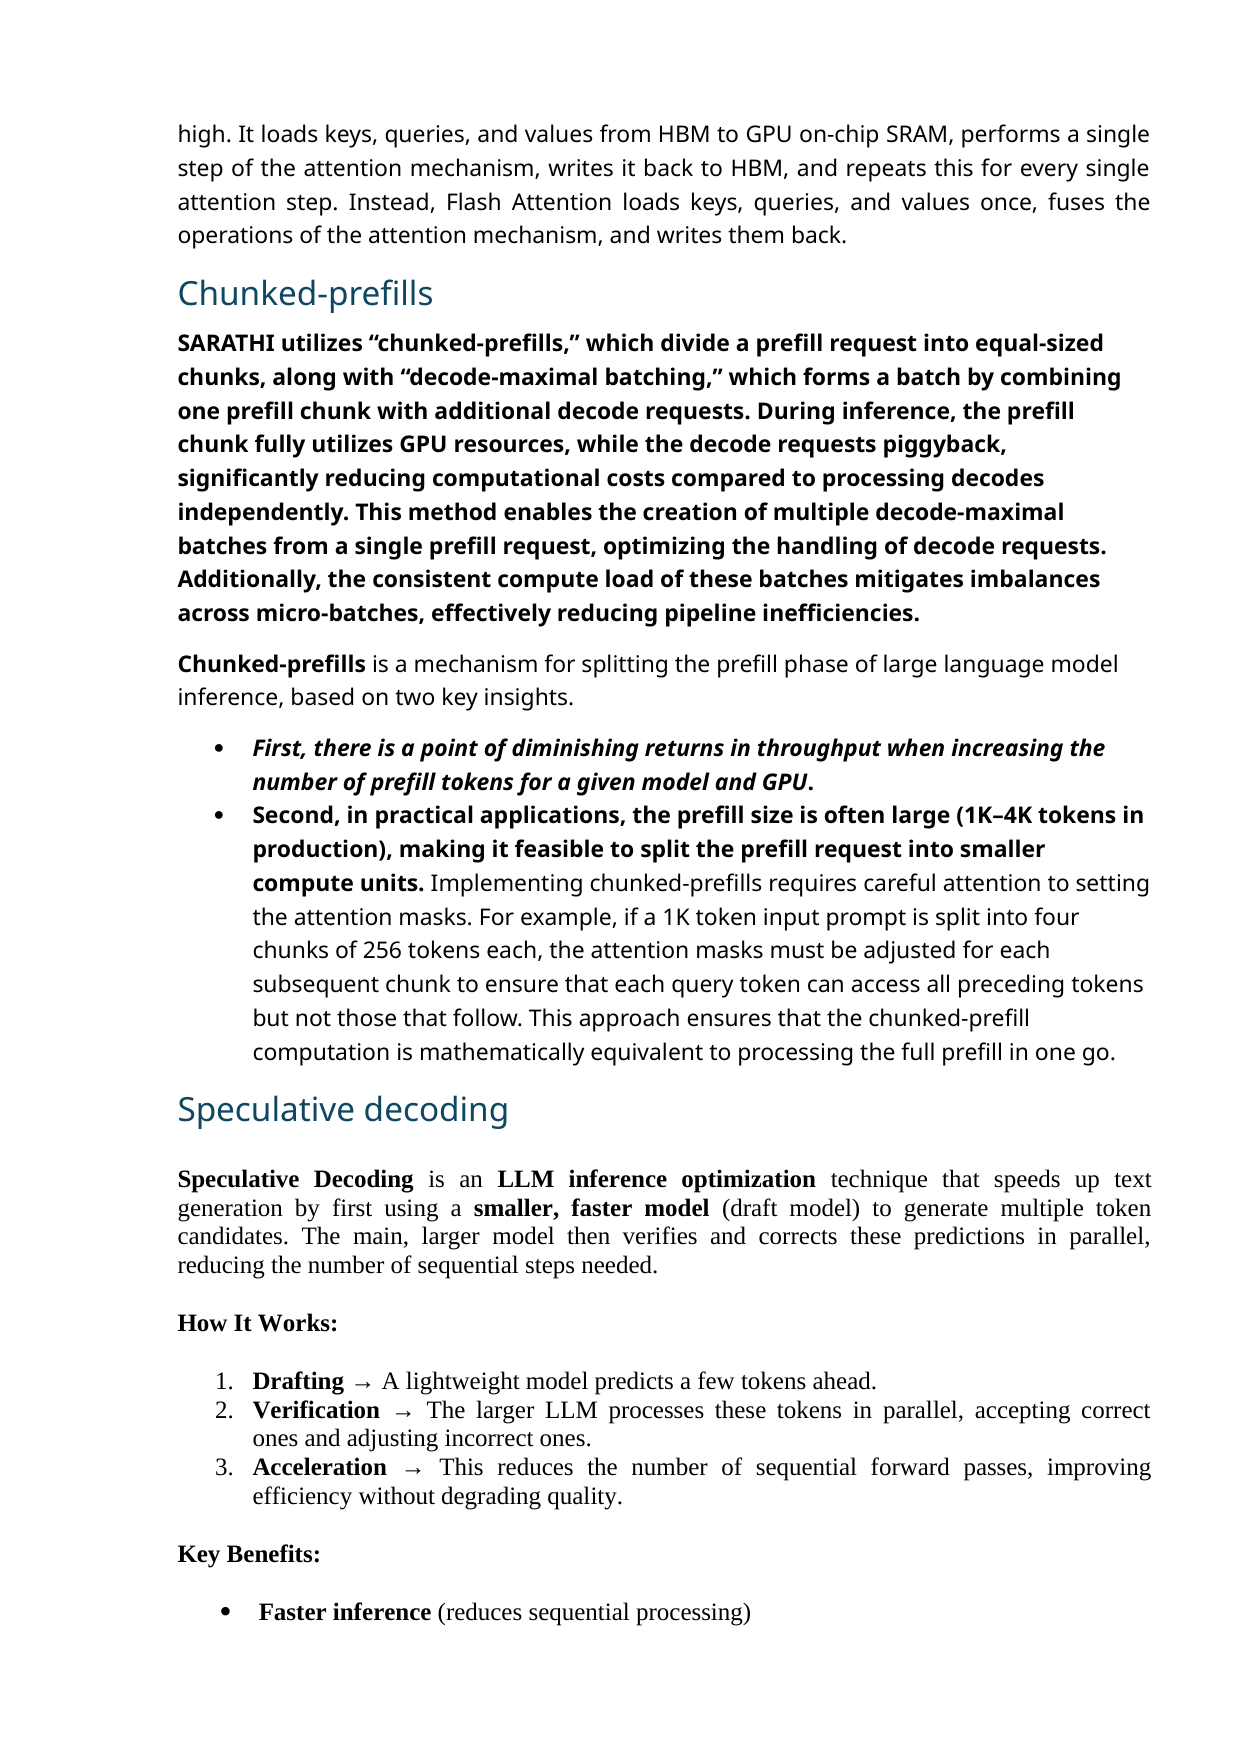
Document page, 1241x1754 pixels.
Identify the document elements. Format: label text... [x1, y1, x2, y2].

list Drafting → A lightweight model predicts a few tokens ahead. [215, 1366, 1152, 1395]
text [177, 118, 1152, 251]
text Key Benefits: [177, 1597, 1152, 1626]
text How It Works: [177, 1308, 1152, 1337]
text SARATHI utilizes “chunked-prefills,” which divide a prefill request into equal-sized chunks, along with “decode-maximal batching,” which forms a batch by combining one prefill chunk with additional decode requests. During inference, the prefill chunk fully utilizes GPU resources, while the decode requests piggyback, significantly reducing computational costs compared to processing decodes independently. This method enables the creation of multiple decode-maximal batches from a single prefill request, optimizing the handling of decode requests. Additionally, the consistent compute load of these batches mitigates imbalances across micro-batches, effectively reducing pipeline inefficiencies. [177, 327, 1152, 628]
list First, there is a point of diminishing returns in throughput when increasing the number of prefill tokens for a given model and GPU. [215, 732, 1152, 797]
text Speculative Decoding is an LLM inference optimization technique that speeds up text generation by first using a smaller, faster model (draft model) to generate multiple token candidates. The main, larger model then verifies and corrects these predictions in parallel, reducing the number of sequential steps needed. [177, 1164, 1152, 1279]
list Second, in practical applications, the prefill size is often large (1K–4K tokens in production), making it feasible to split the prefill request into smaller compute units. Implementing chunked-prefills requires careful attention to setting the attention masks. For example, if a 1K token input prompt is split into four chunks of 256 tokens each, the attention masks must be adjusted for each subsequent chunk to ensure that each query token can access all preceding tokens but not those that follow. This approach ensures that the chunked-prefill computation is mathematically equivalent to processing the full prefill in one go. [215, 799, 1152, 1067]
list Verification → The larger LLM processes these tokens in parallel, accepting correct ones and adjusting incorrect ones. [215, 1424, 1152, 1481]
text Chunked-prefills is a mechanism for splitting the prefill phase of large language model inference, based on two key insights. [177, 647, 1152, 712]
subtitle Speculative decoding [177, 1086, 1152, 1131]
list Acceleration → This reduces the number of sequential forward passes, improving efficiency without degrading quality. [215, 1511, 1152, 1568]
subtitle Chunked-prefills [177, 270, 1152, 315]
